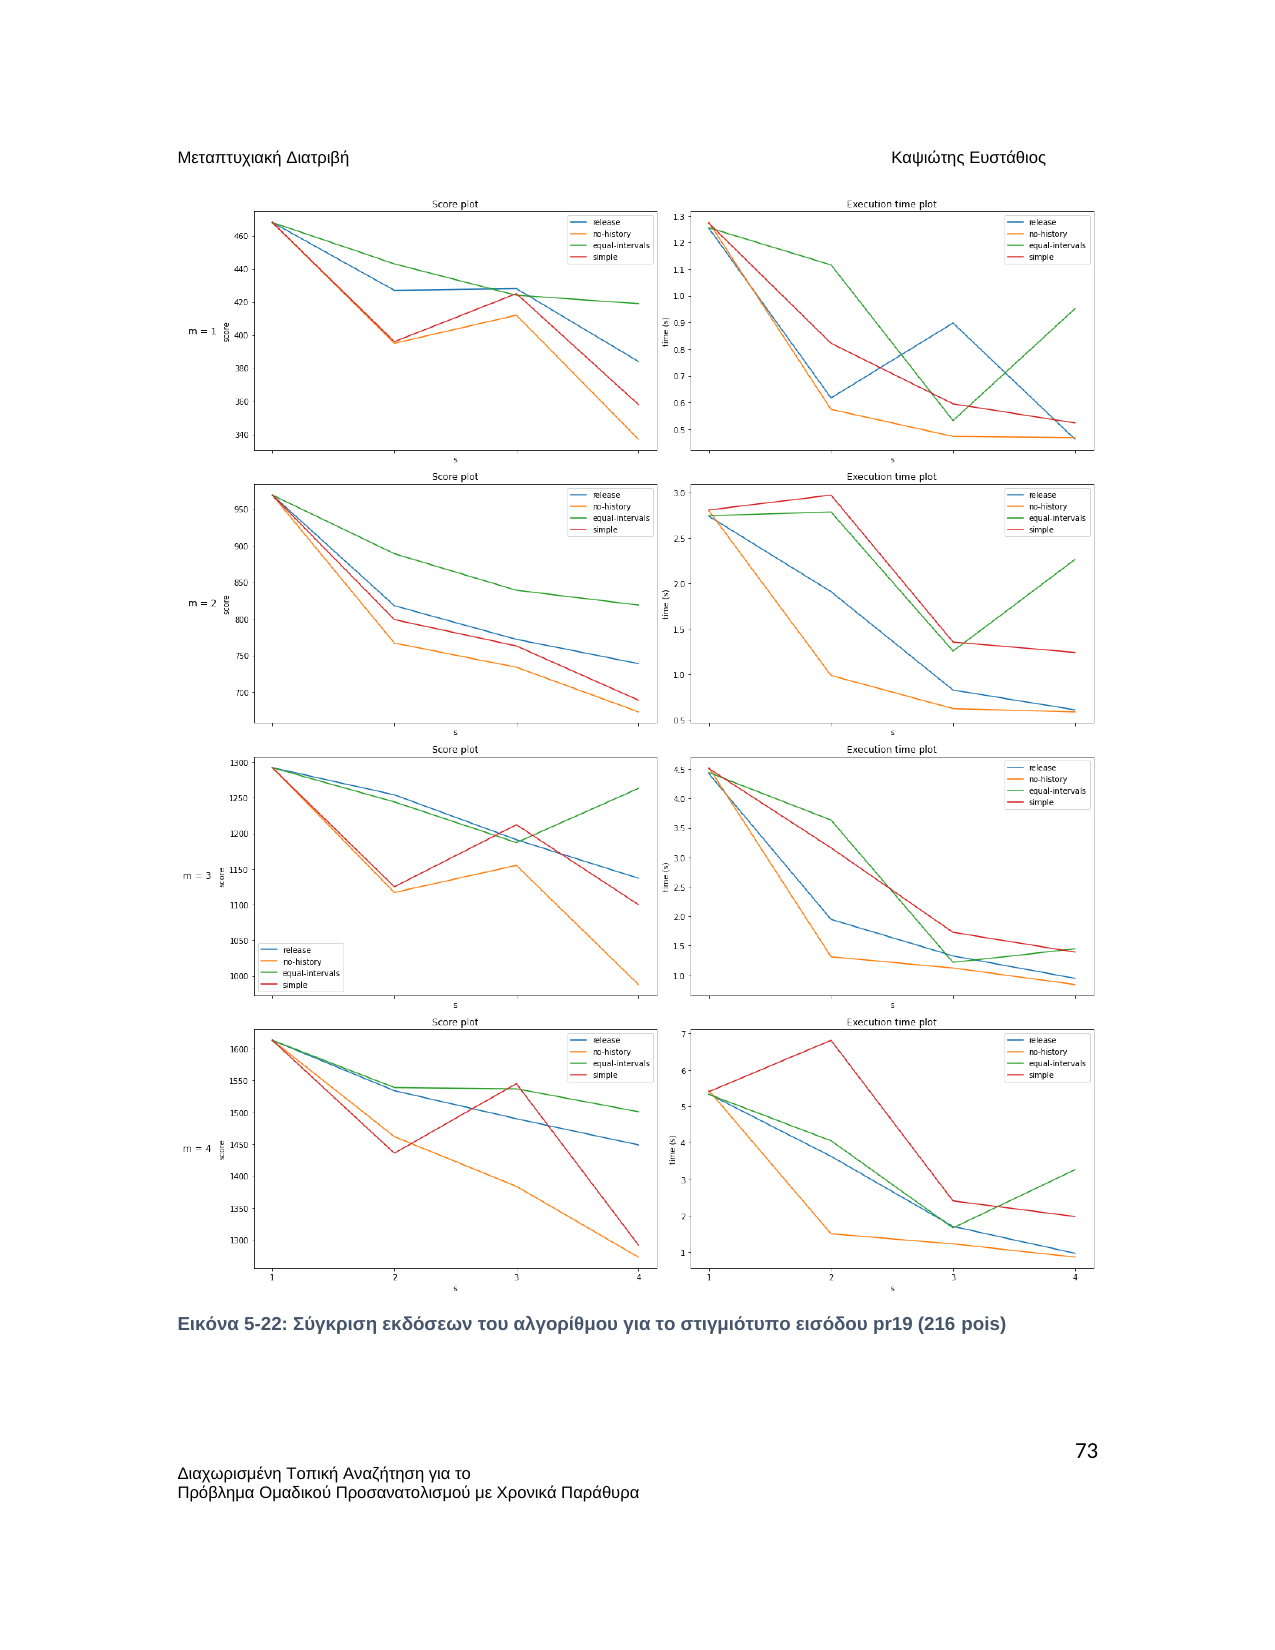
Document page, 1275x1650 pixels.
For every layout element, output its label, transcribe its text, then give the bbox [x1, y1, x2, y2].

picture [177, 194, 1098, 1297]
text 5 [177, 1313, 1098, 1335]
